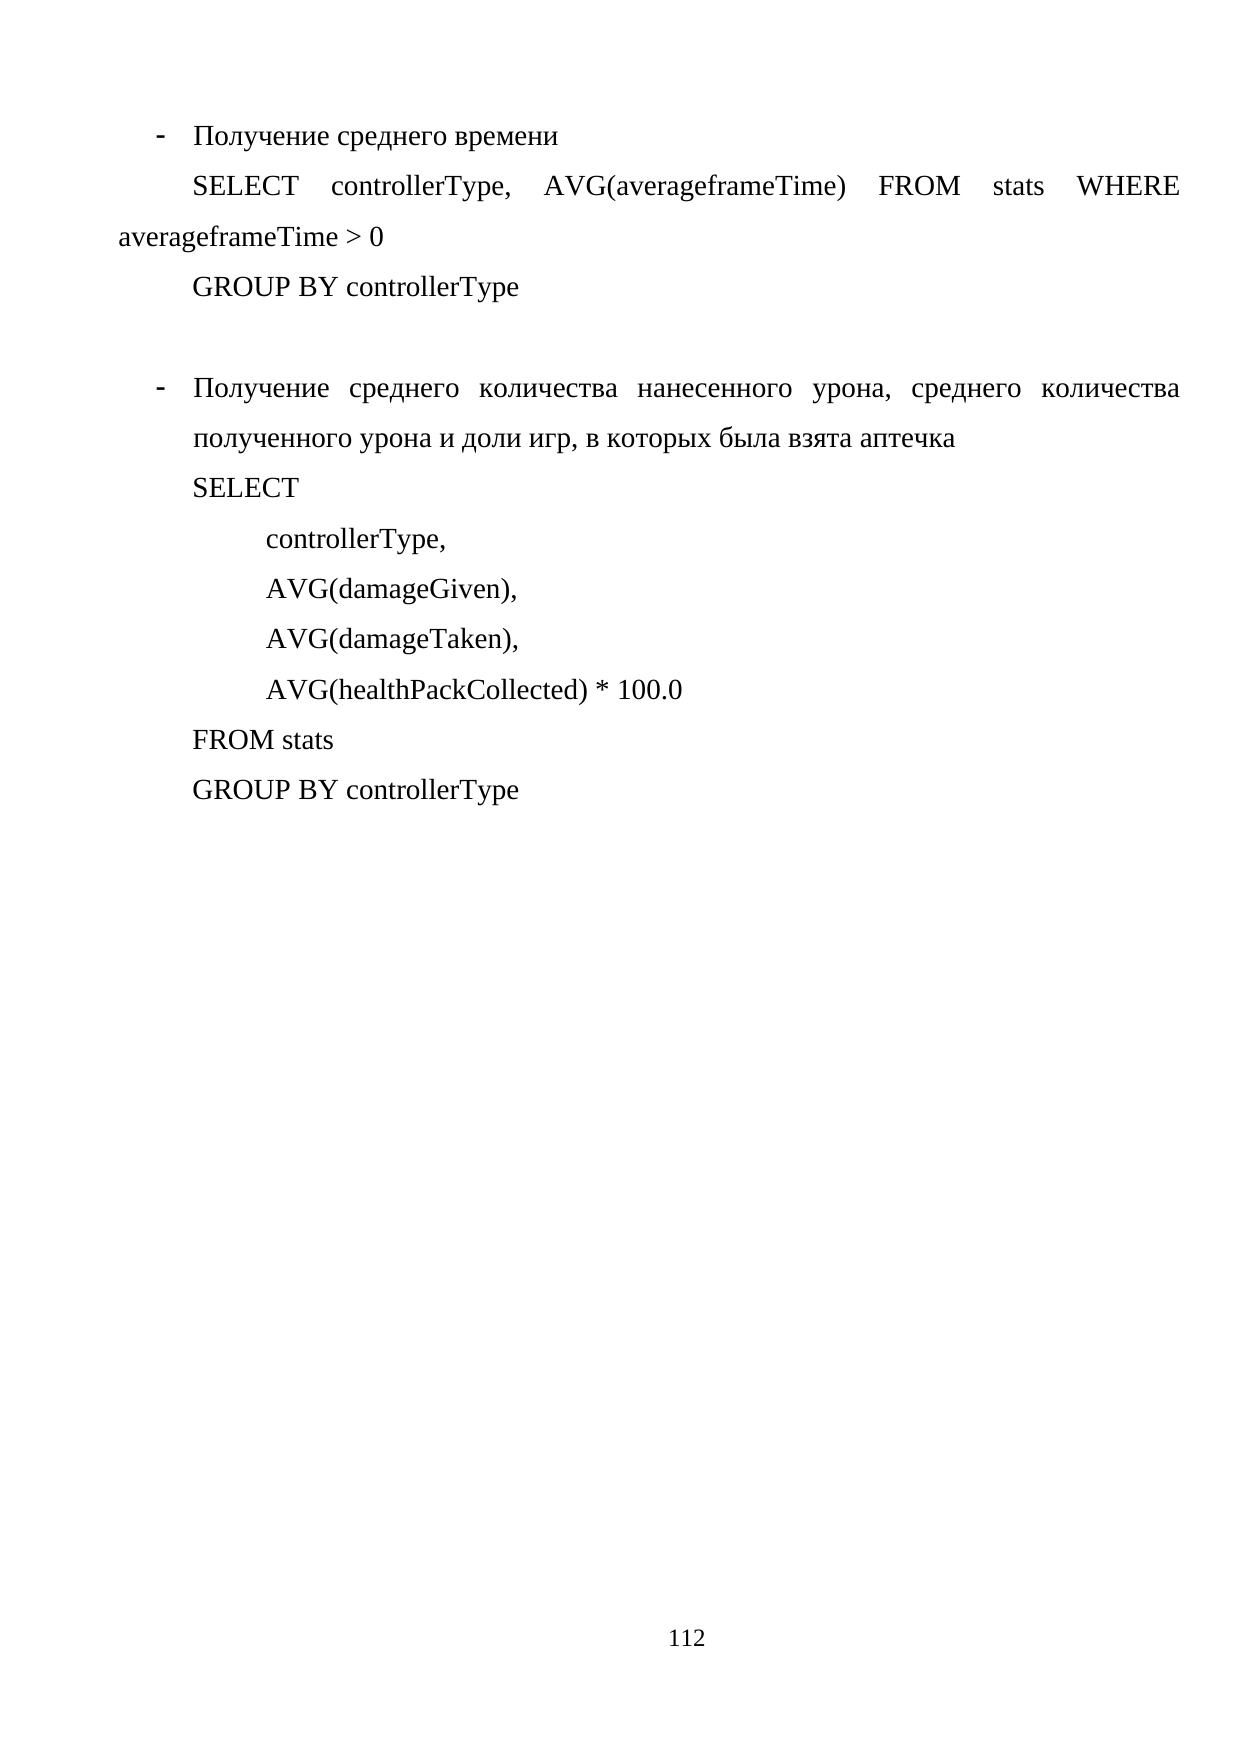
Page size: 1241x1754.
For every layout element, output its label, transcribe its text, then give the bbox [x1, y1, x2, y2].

text GROUP BY controllerType [118, 269, 1181, 303]
text GROUP BY controllerType [118, 772, 1181, 806]
text SELECT controllerType, AVG(averageframeTime) FROM stats WHERE averageframeTime > 0 [118, 168, 1181, 252]
text AVG(damageTaken), [192, 621, 1181, 655]
text AVG(healthPackCollected) * 100.0 [192, 672, 1181, 705]
text FROM stats [118, 722, 1181, 756]
text SELECT [118, 471, 1181, 504]
subtitle Получение среднего количества нанесенного урона, среднего количества полученного урона и доли игр, в которых была взята аптечка [156, 370, 1181, 454]
text controllerType, [192, 521, 1181, 554]
text AVG(damageGiven), [192, 571, 1181, 605]
subtitle Получение среднего времени [156, 118, 1181, 152]
